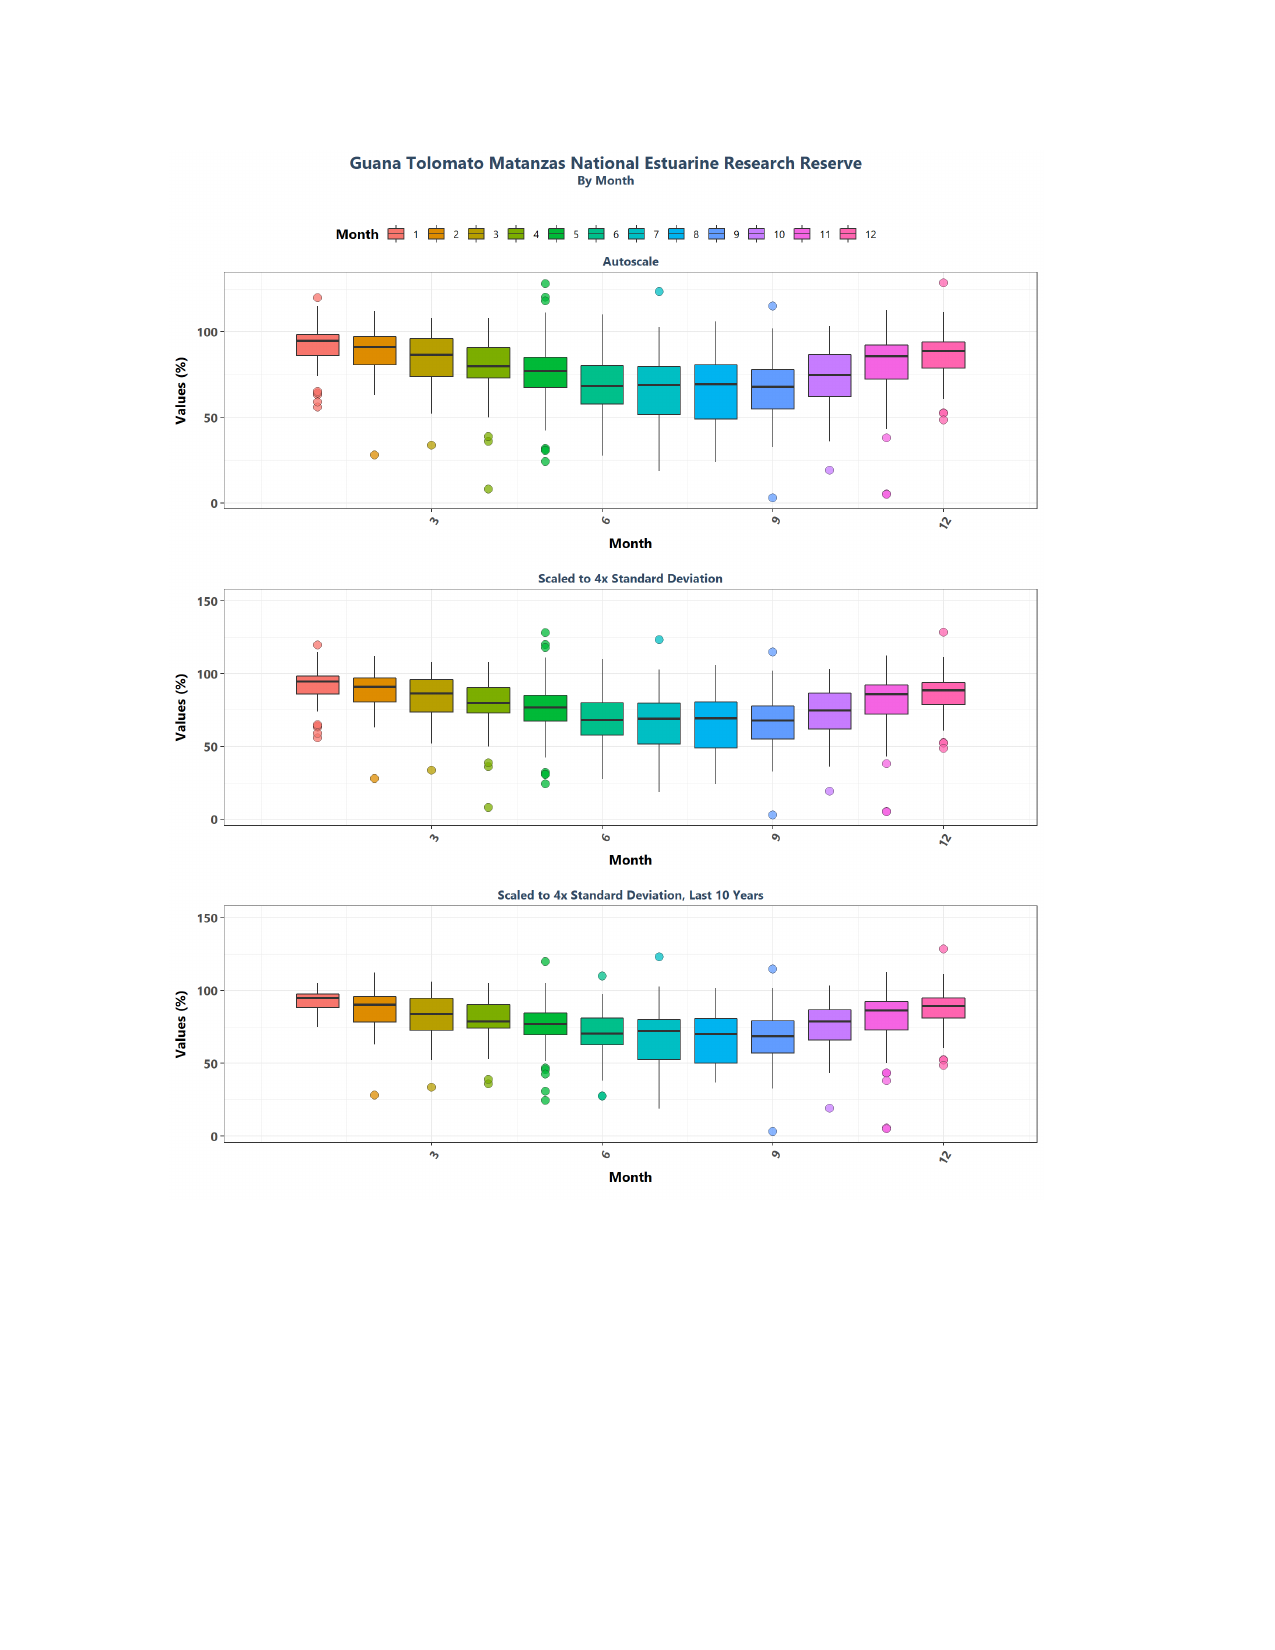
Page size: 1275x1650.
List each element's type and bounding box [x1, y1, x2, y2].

picture [168, 150, 1044, 1200]
